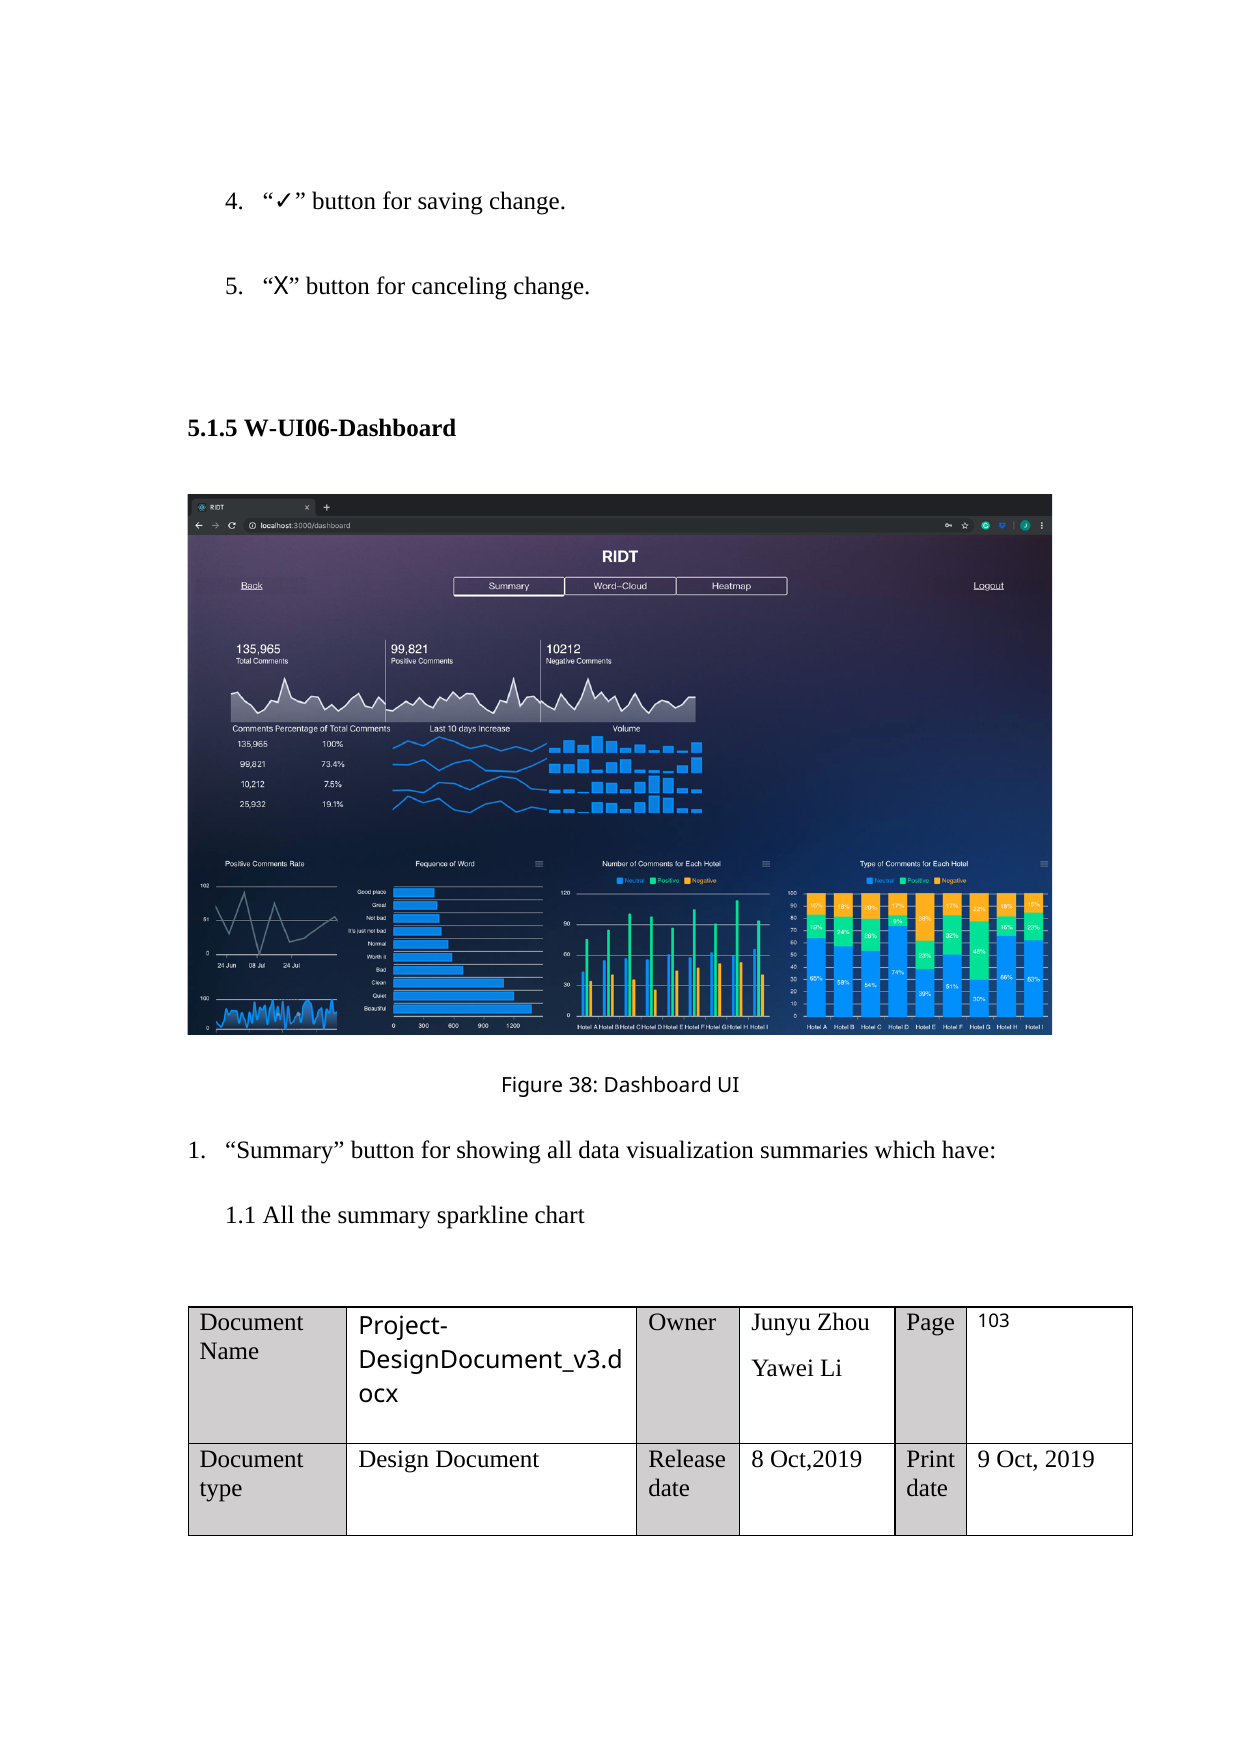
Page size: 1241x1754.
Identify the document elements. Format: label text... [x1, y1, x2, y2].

subtitle 5.1.5 W-UI06-Dashboard [187, 411, 1053, 445]
picture [187, 494, 1053, 1035]
list “Summary” button for showing all data visualization summaries which have: [187, 1132, 1053, 1166]
list “X” button for canceling change. [225, 251, 1053, 318]
list “✓” button for saving change. [225, 166, 1053, 234]
text 1.1 All the summary sparkline chart [187, 1197, 1053, 1231]
text Figure 38: Dashboard UI [187, 1067, 1053, 1101]
